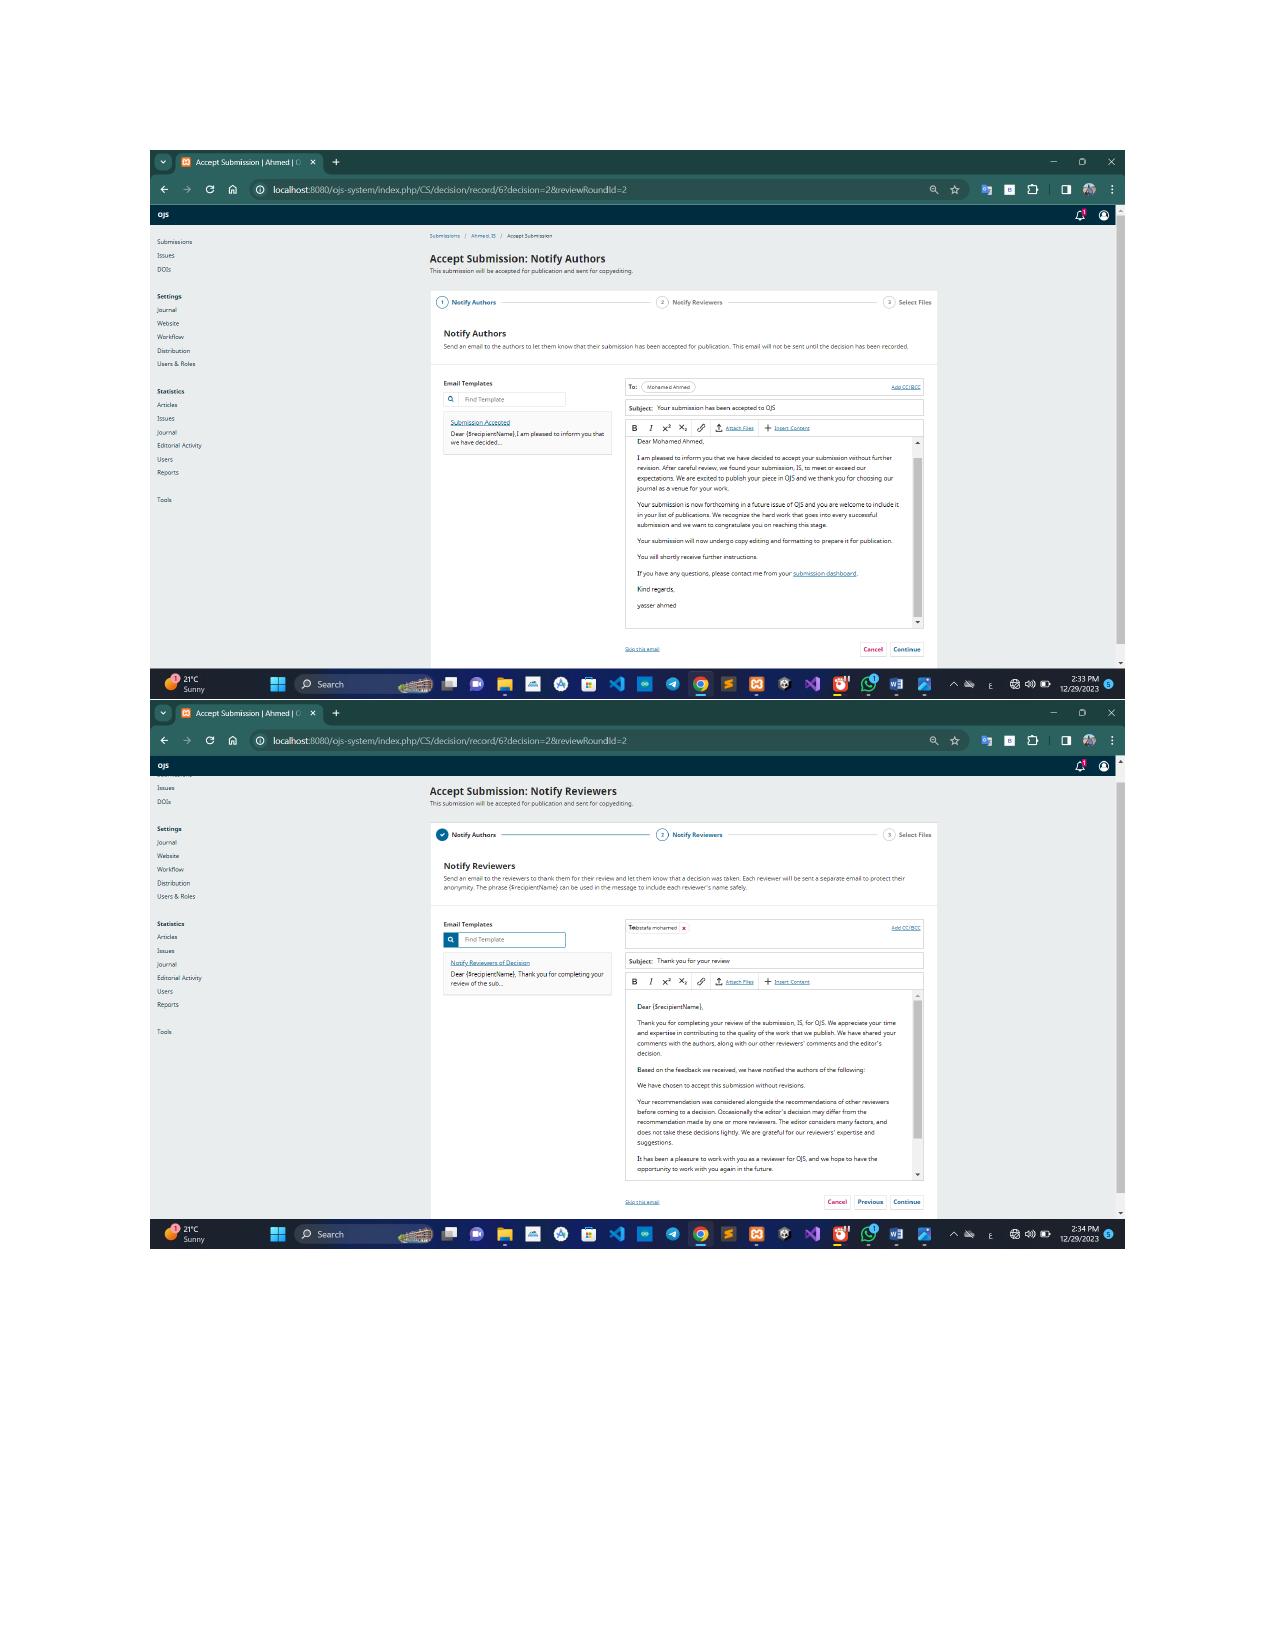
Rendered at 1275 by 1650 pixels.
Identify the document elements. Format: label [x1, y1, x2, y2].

picture [1100, 762, 1108, 771]
picture [1100, 211, 1108, 220]
picture [150, 150, 1125, 699]
picture [150, 700, 1125, 1249]
